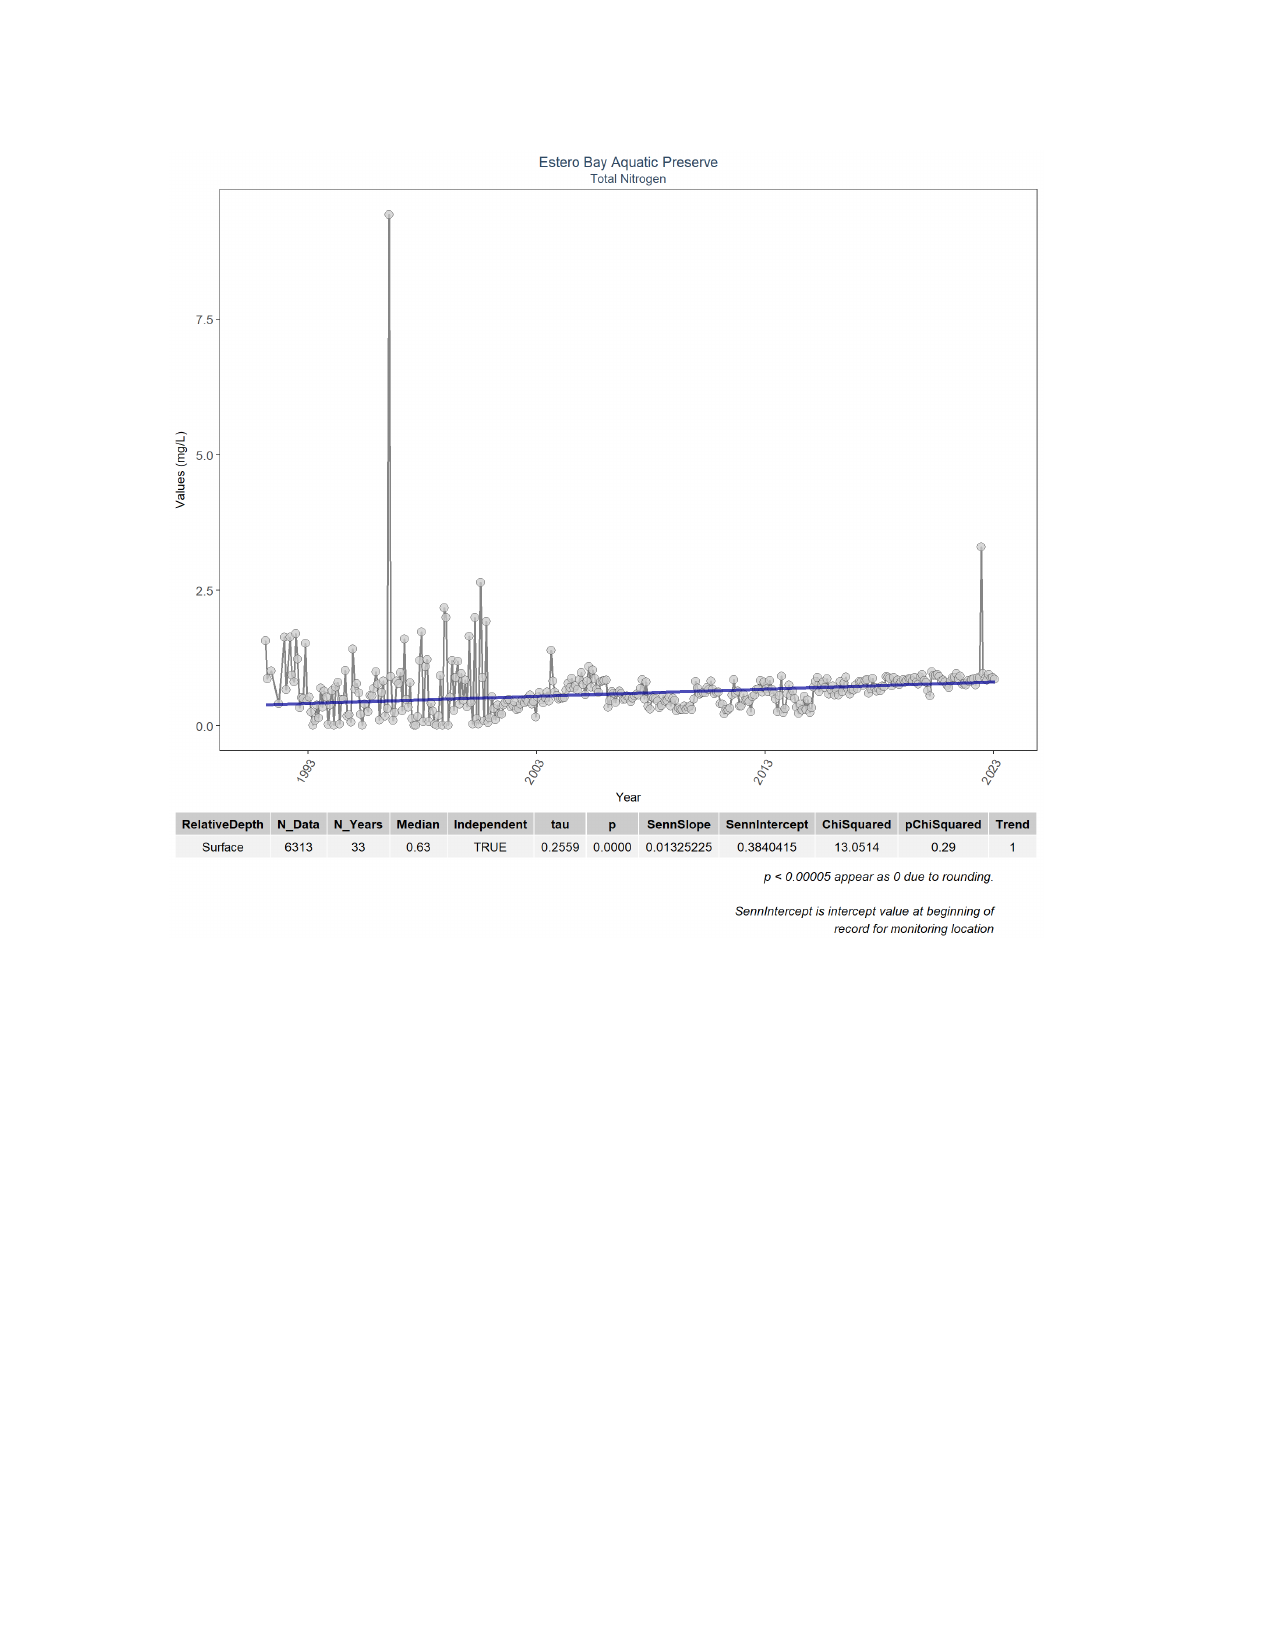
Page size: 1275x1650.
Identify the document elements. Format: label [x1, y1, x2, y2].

picture [168, 150, 1044, 938]
